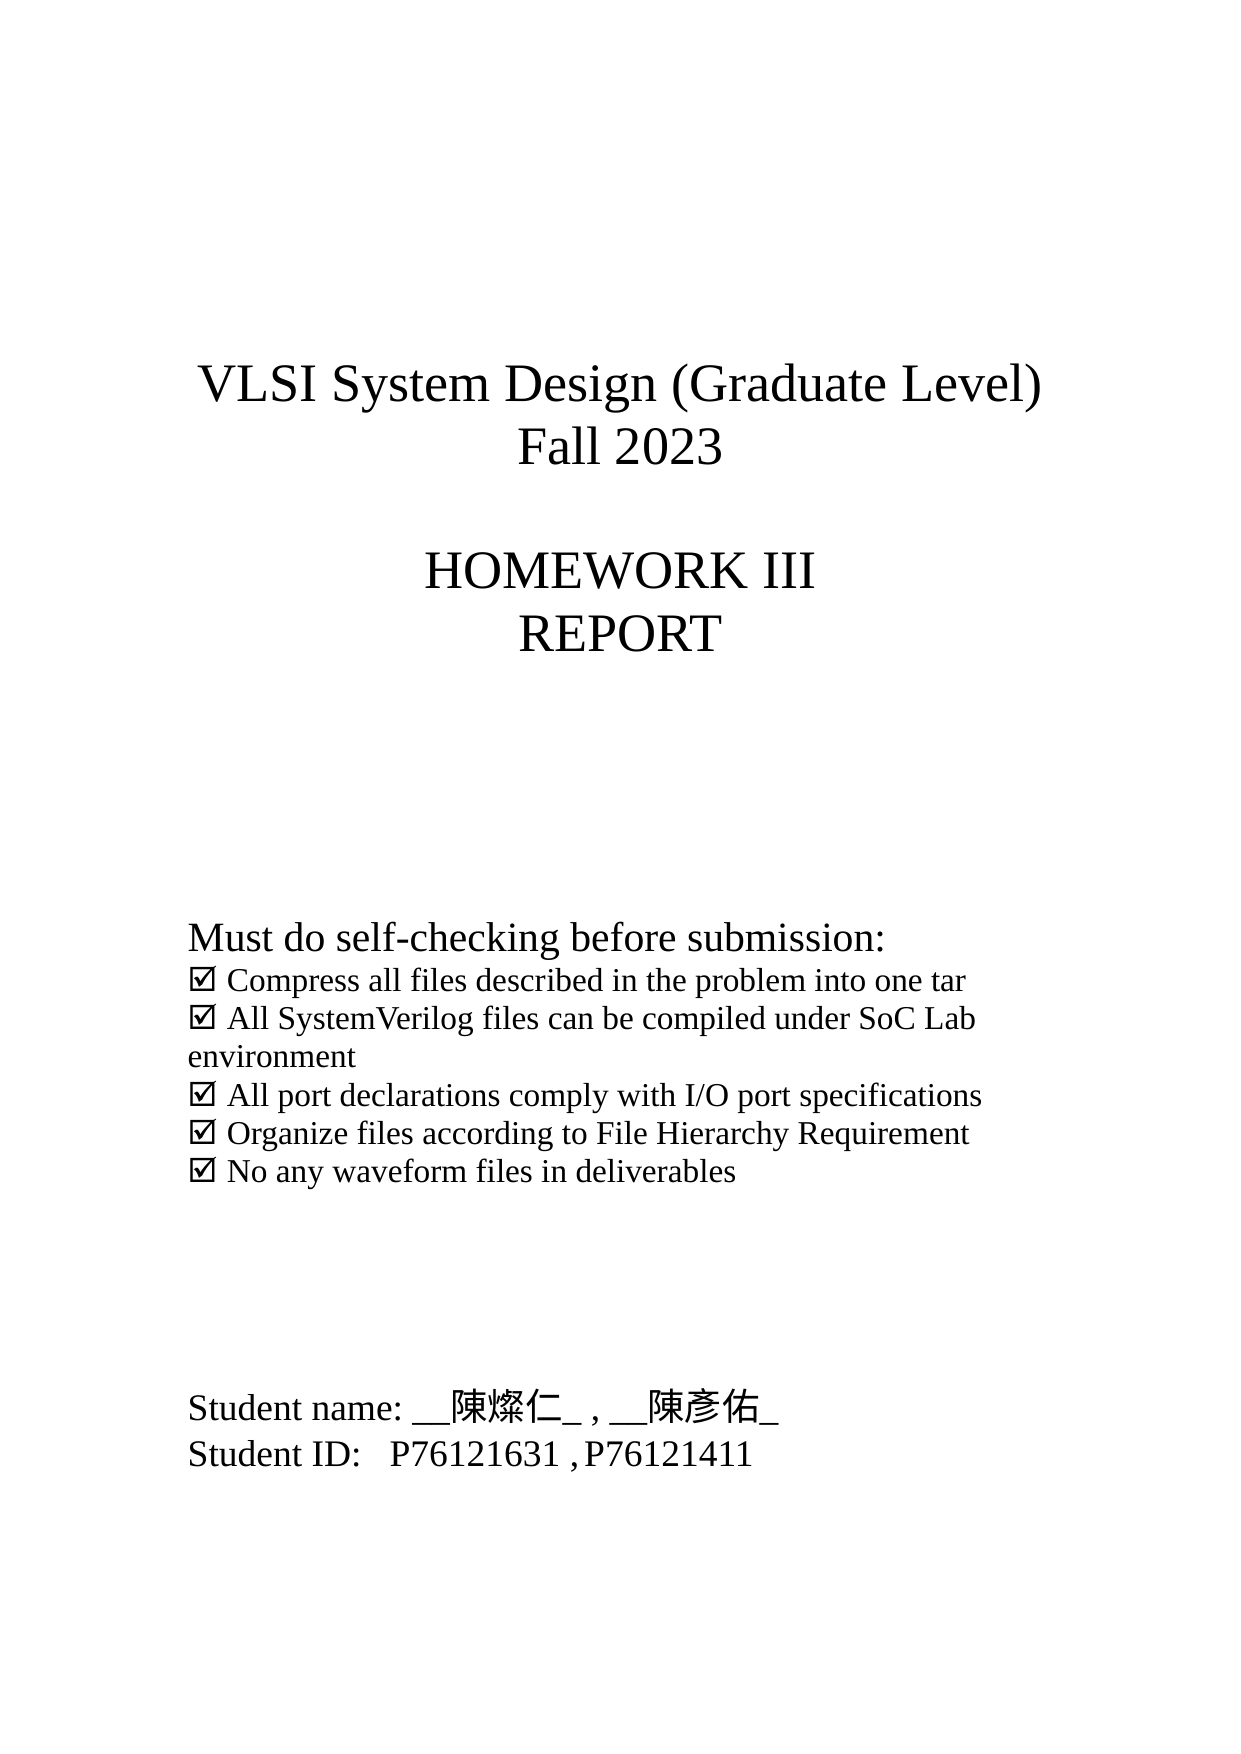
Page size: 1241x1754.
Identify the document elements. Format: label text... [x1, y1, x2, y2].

text All port declarations comply with I/O port specifications [187, 1075, 1053, 1113]
text Must do self-checking before submission: [187, 912, 1053, 960]
text All SystemVerilog files can be compiled under SoC Lab environment [187, 998, 1053, 1075]
text REPORT [187, 601, 1053, 663]
text Student name: __陳燦仁_ , __陳彥佑_ [187, 1377, 1053, 1431]
text Compress all files described in the problem into one tar [187, 960, 1053, 998]
text VLSI System Design (Graduate Level) [187, 351, 1053, 414]
text Fall 2023 [187, 414, 1053, 476]
text Organize files according to File Hierarchy Requirement [187, 1113, 1053, 1152]
text Student ID: P76121631 , P76121411 [187, 1431, 1053, 1474]
text HOMEWORK III [187, 538, 1053, 601]
text No any waveform files in deliverables [187, 1152, 1053, 1190]
